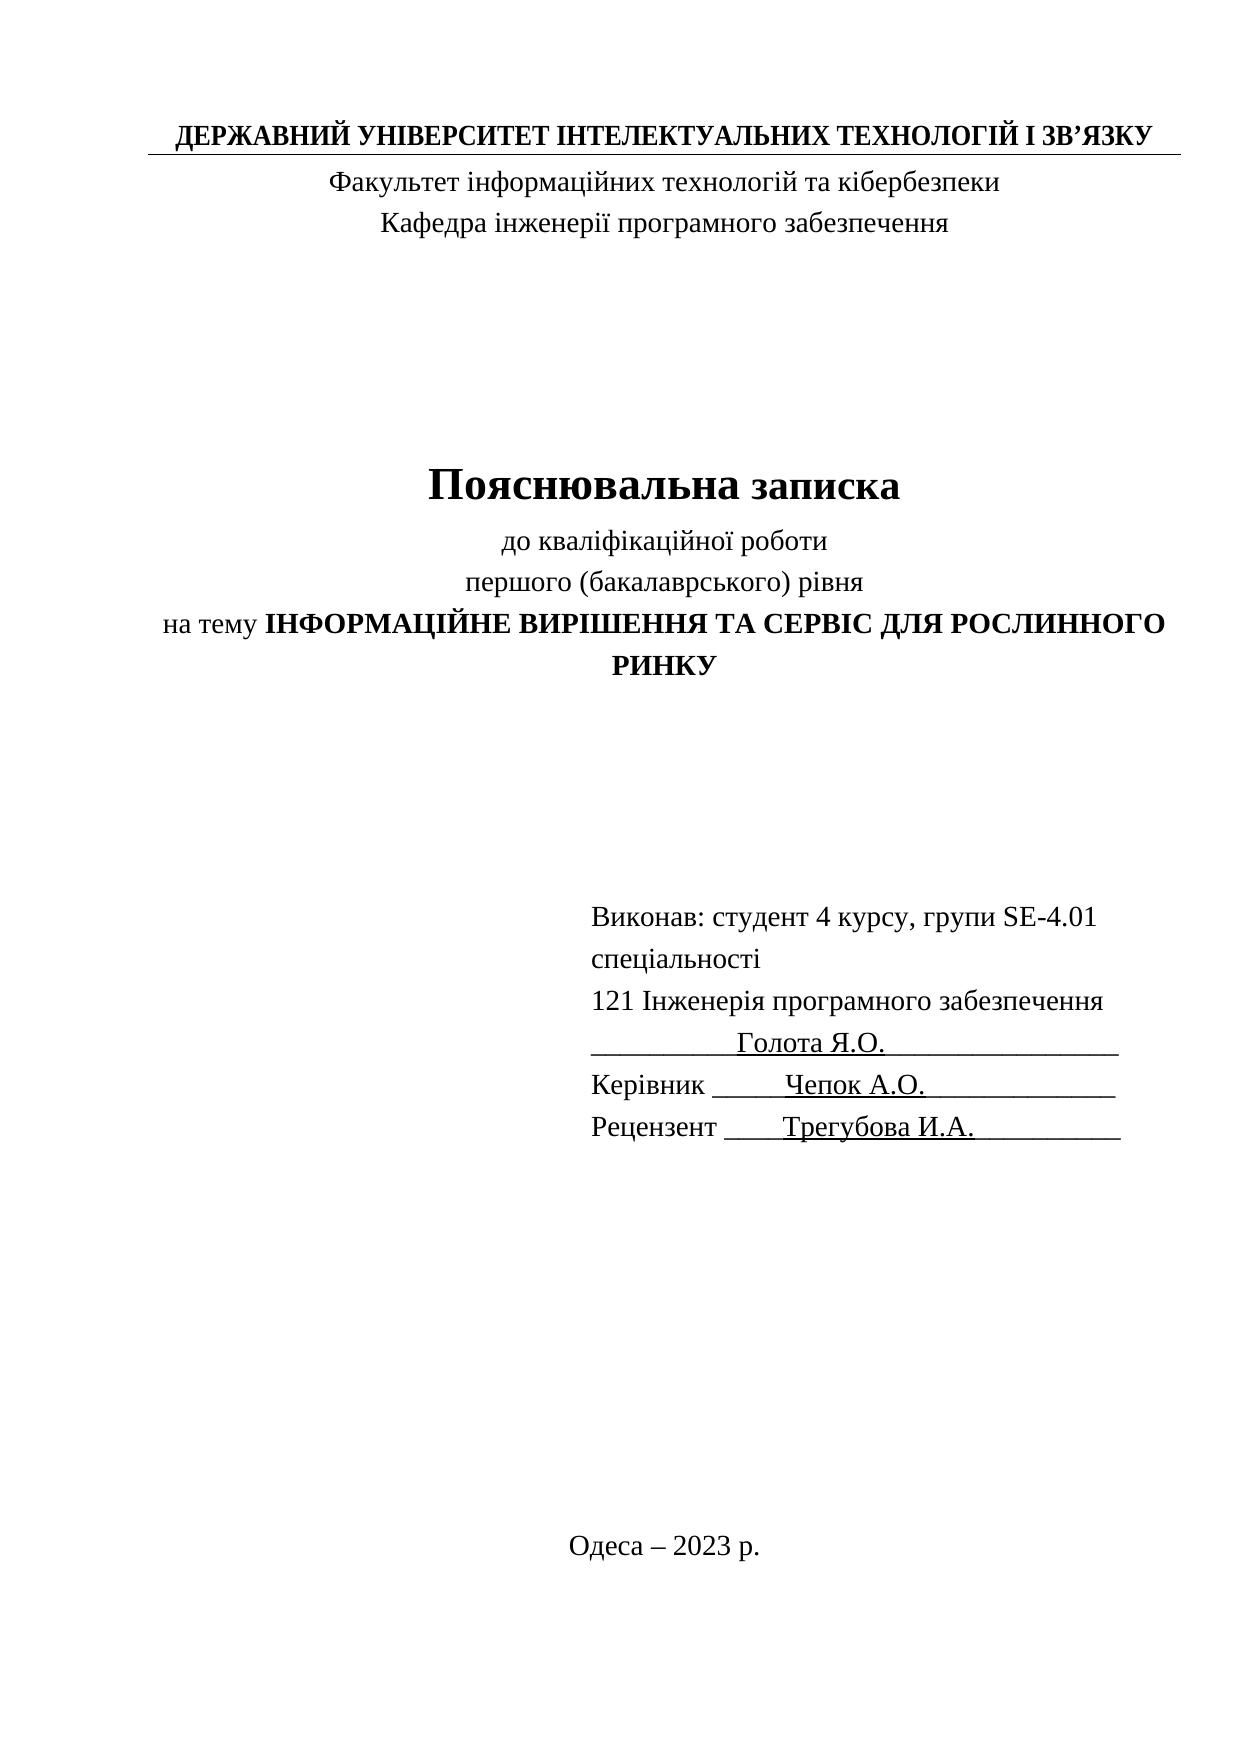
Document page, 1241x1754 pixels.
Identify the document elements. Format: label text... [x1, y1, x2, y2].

text Факультет інформаційних технологій та кібербезпеки [148, 164, 1181, 197]
text __________Голота Я.О.________________ [591, 1025, 1181, 1059]
text Виконав: студент 4 курсу, групи SE-4.01 [591, 899, 1181, 933]
text першого (бакалаврського) рівня [148, 564, 1181, 598]
text ДЕРЖАВНИЙ УНІВЕРСИТЕТ ІНТЕЛЕКТУАЛЬНИХ ТЕХНОЛОГІЙ І ЗВ’ЯЗКУ [148, 118, 1181, 154]
text до кваліфікаційної роботи [148, 523, 1181, 556]
text Одеса – 2023 р. [148, 1528, 1181, 1561]
text на тему ІНФОРМАЦІЙНЕ ВИРІШЕННЯ ТА СЕРВІС ДЛЯ РОСЛИННОГО РИНКУ [148, 606, 1181, 682]
text спеціальності [591, 941, 1181, 975]
text 121 Інженерія програмного забезпечення [591, 983, 1181, 1017]
text Рецензент ____Трегубова И.А.__________ [591, 1109, 1181, 1142]
text Кафедра інженерії програмного забезпечення [148, 206, 1181, 239]
text Пояснювальна записка [148, 457, 1181, 509]
text Керівник _____Чепок А.О._____________ [591, 1067, 1181, 1101]
